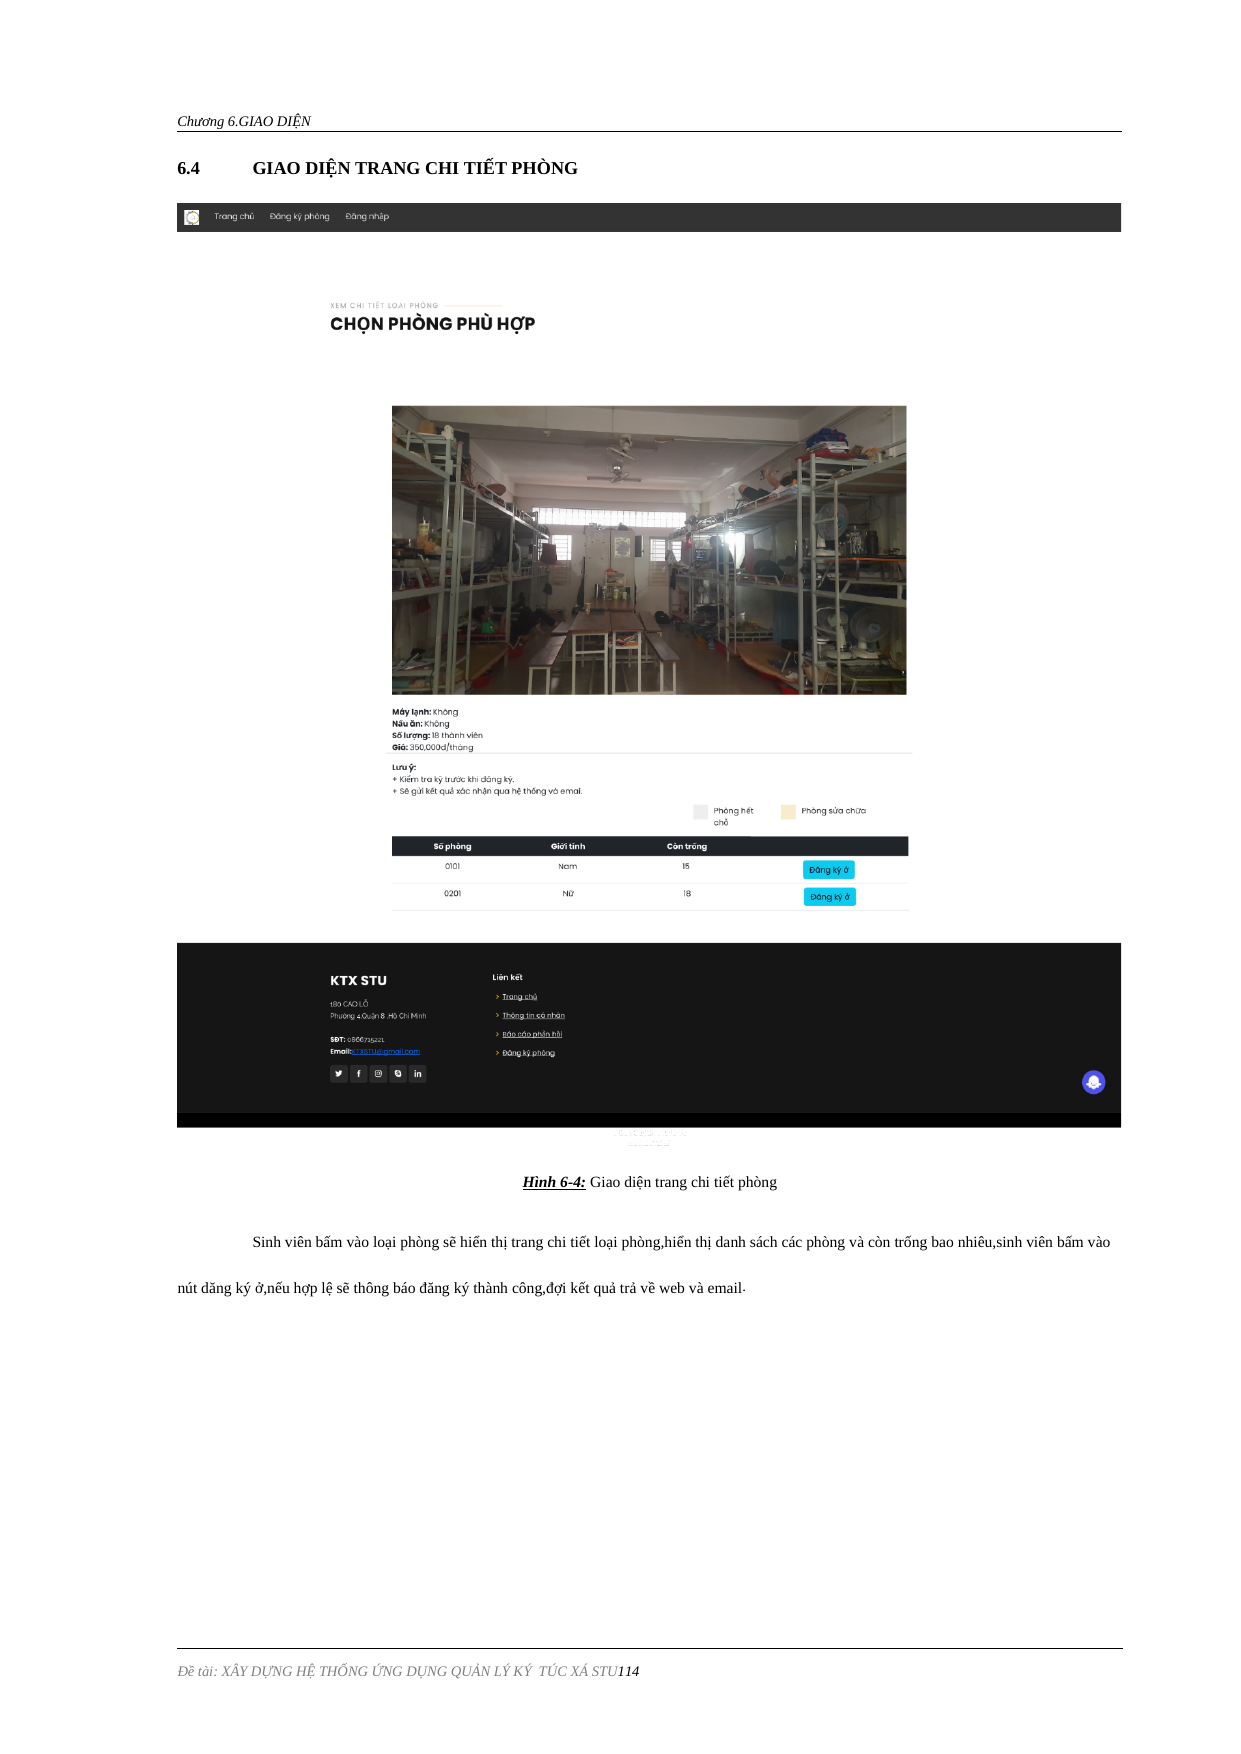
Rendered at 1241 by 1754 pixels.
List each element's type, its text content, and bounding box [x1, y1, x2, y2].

subtitle GIAO DIỆN TRANG CHI TIẾT PHÒNG [177, 132, 1122, 178]
text Sinh viên bấm vào loại phòng sẽ hiển thị trang chi tiết loại phòng,hiển thị danh sách các phòng và còn trống bao nhiêu,sinh viên bấm vào nút dăng ký ở,nếu hợp lệ sẽ thông báo đăng ký thành công,đợi kết quả trả về web và email. [177, 1219, 1122, 1297]
picture [177, 203, 1122, 1148]
text Hình 6-4: Giao diện trang chi tiết phòng [177, 1160, 1122, 1191]
